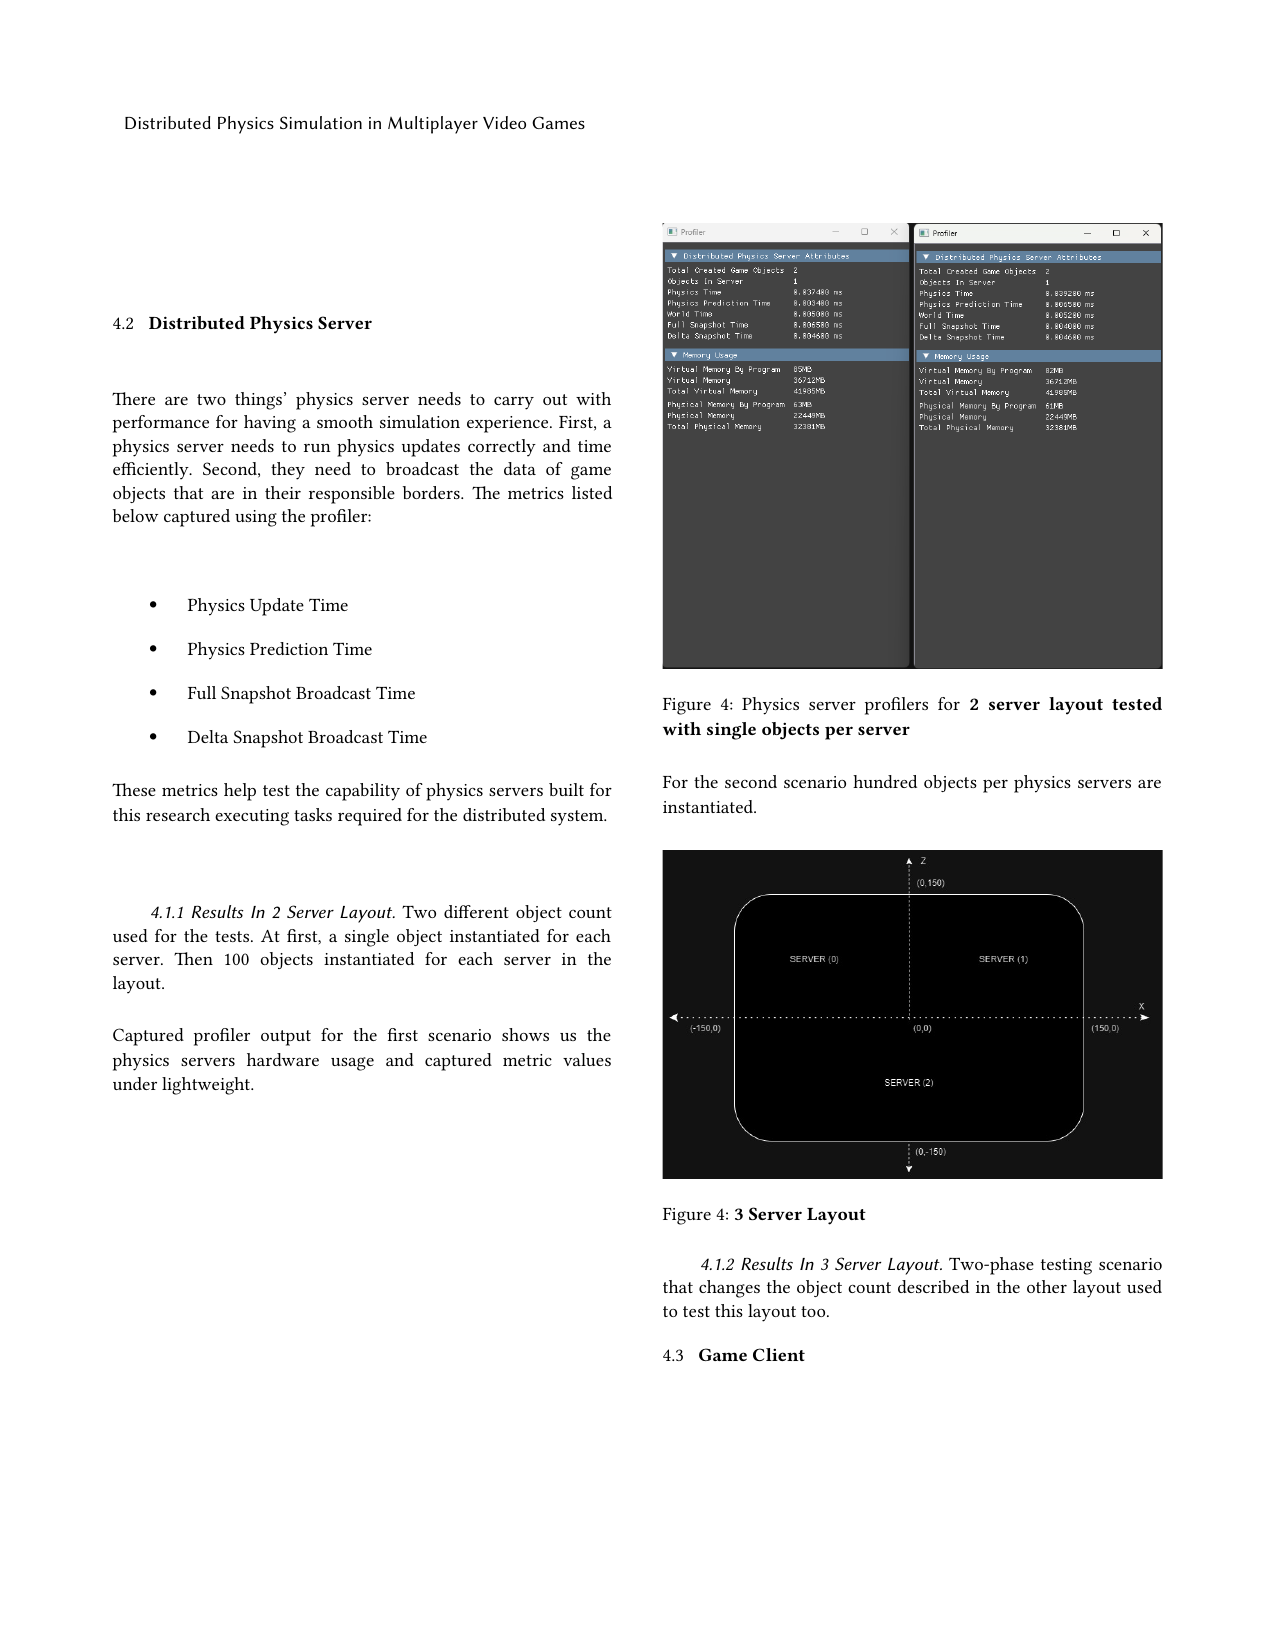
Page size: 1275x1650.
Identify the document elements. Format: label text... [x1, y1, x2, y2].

text 4.3 Game Client [662, 1344, 1162, 1366]
text 4.1.2 Results In 3 Server Layout. Two-phase testing scenario that changes the object count described in the other layout used to test this layout too. [662, 1253, 1162, 1322]
picture [662, 223, 1163, 669]
text There are two things’ physics server needs to carry out with performance for having a smooth simulation experience. First, a physics server needs to run physics updates correctly and time efficiently. Second, they need to broadcast the data of game objects that are in their responsible borders. The metrics listed below captured using the profiler: [112, 388, 612, 527]
list Physics Prediction Time [150, 638, 612, 660]
text For the second scenario hundred objects per physics servers are instantiated. [662, 772, 1162, 818]
text 4.2 Distributed Physics Server [112, 312, 612, 334]
list Physics Update Time [150, 594, 612, 616]
text 4.1.1 Results In 2 Server Layout. Two different object count used for the tests. At first, a single object instantiated for each server. Then 100 objects instantiated for each server in the layout. [112, 902, 612, 994]
text These metrics help test the capability of physics servers built for this research executing tasks required for the distributed system. [112, 780, 612, 826]
text Figure 4: 3 Server Layout [662, 1204, 1162, 1225]
list Delta Snapshot Broadcast Time [150, 727, 612, 748]
list Full Snapshot Broadcast Time [150, 683, 612, 704]
text Captured profiler output for the first scenario shows us the physics servers hardware usage and captured metric values under lightweight. [112, 1025, 612, 1095]
picture [662, 850, 1163, 1179]
text Figure 4: Physics server profilers for 2 server layout tested with single objects per server [662, 694, 1162, 740]
